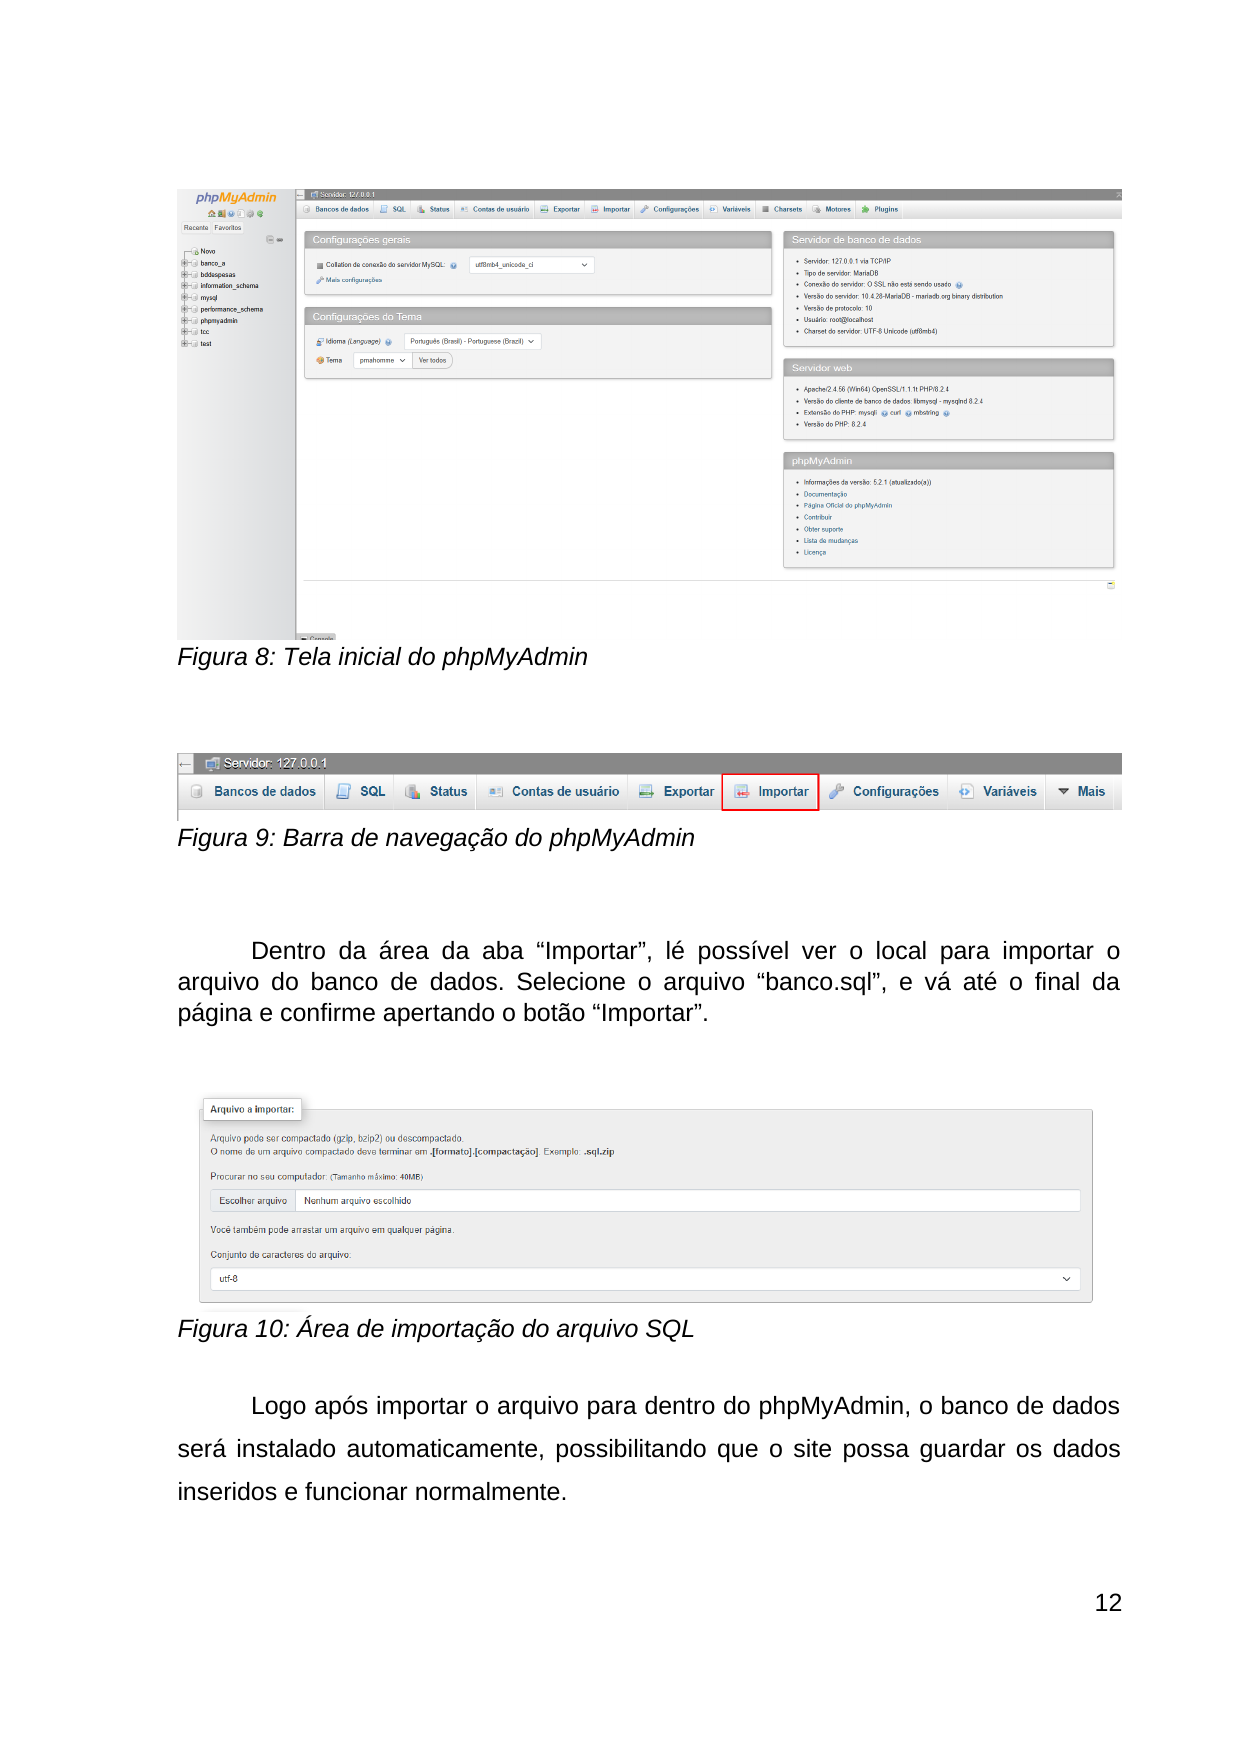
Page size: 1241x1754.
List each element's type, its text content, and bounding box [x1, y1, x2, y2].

picture [177, 1092, 1123, 1312]
picture [177, 753, 1122, 821]
text Dentro da área da aba “Importar”, lé possível ver o local para importar o arquivo do banco de dados. Selecione o arquivo “banco.sql”, e vá até o final da página e confirme apertando o botão “Importar”. [177, 936, 1122, 1027]
text Logo após importar o arquivo para dentro do phpMyAdmin, o banco de dados será instalado automaticamente, possibilitando que o site possa guardar os dados inseridos e funcionar normalmente. [177, 1391, 1122, 1506]
picture [177, 189, 1122, 640]
